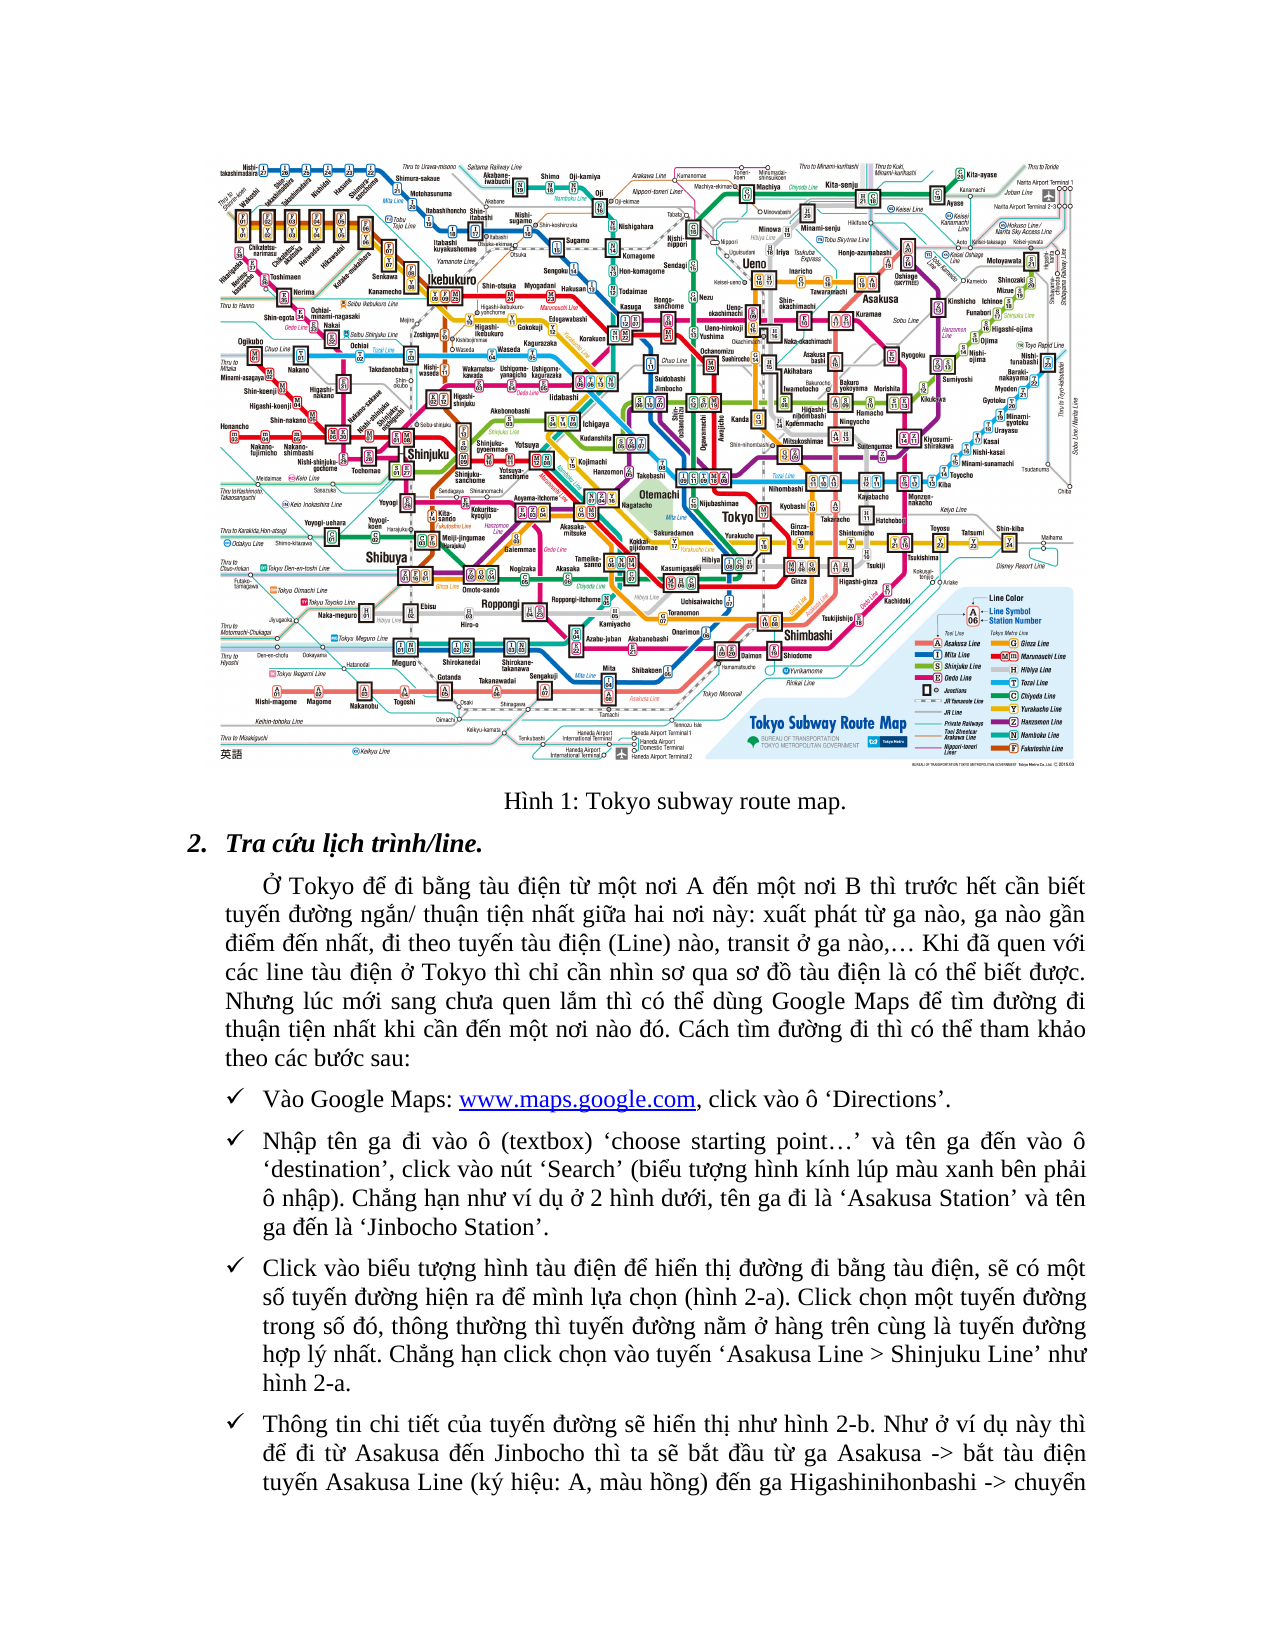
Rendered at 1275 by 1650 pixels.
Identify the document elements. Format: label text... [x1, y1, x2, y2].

list Hình 1: Tokyo subway route map. [262, 786, 1087, 815]
list Tra cứu lịch trình/line. [187, 827, 1087, 858]
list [225, 1409, 1087, 1496]
picture [206, 150, 1088, 774]
list Click vào biểu tượng hình tàu điện để hiển thị đường đi bằng tàu điện, sẽ có một số tuyến đường hiện ra để mình lựa chọn (hình 2-a). Click chọn một tuyến đường trong số đó, thông thường thì tuyến đường nằm ở hàng trên cùng là tuyến đường hợp lý nhất. Chẳng hạn click chọn vào tuyến ‘Asakusa Line > Shinjuku Line’ như hình 2-a. [225, 1253, 1087, 1397]
list Ở Tokyo để đi bằng tàu điện từ một nơi A đến một nơi B thì trước hết cần biết tuyến đường ngắn/ thuận tiện nhất giữa hai nơi này: xuất phát từ ga nào, ga nào gần điểm đến nhất, đi theo tuyến tàu điện (Line) nào, transit ở ga nào,… Khi đã quen với các line tàu điện ở Tokyo thì chỉ cần nhìn sơ qua sơ đồ tàu điện là có thể biết được. Nhưng lúc mới sang chưa quen lắm thì có thể dùng Google Maps để tìm đường đi thuận tiện nhất khi cần đến một nơi nào đó. Cách tìm đường đi thì có thể tham khảo theo các bước sau: [225, 871, 1087, 1072]
list Vào Google Maps: www.maps.google.com, click vào ô ‘Directions’. [225, 1084, 1087, 1113]
list Nhập tên ga đi vào ô (textbox) ‘choose starting point…’ và tên ga đến vào ô ‘destination’, click vào nút ‘Search’ (biểu tượng hình kính lúp màu xanh bên phải ô nhập). Chẳng hạn như ví dụ ở 2 hình dưới, tên ga đi là ‘Asakusa Station’ và tên ga đến là ‘Jinbocho Station’. [225, 1126, 1087, 1241]
